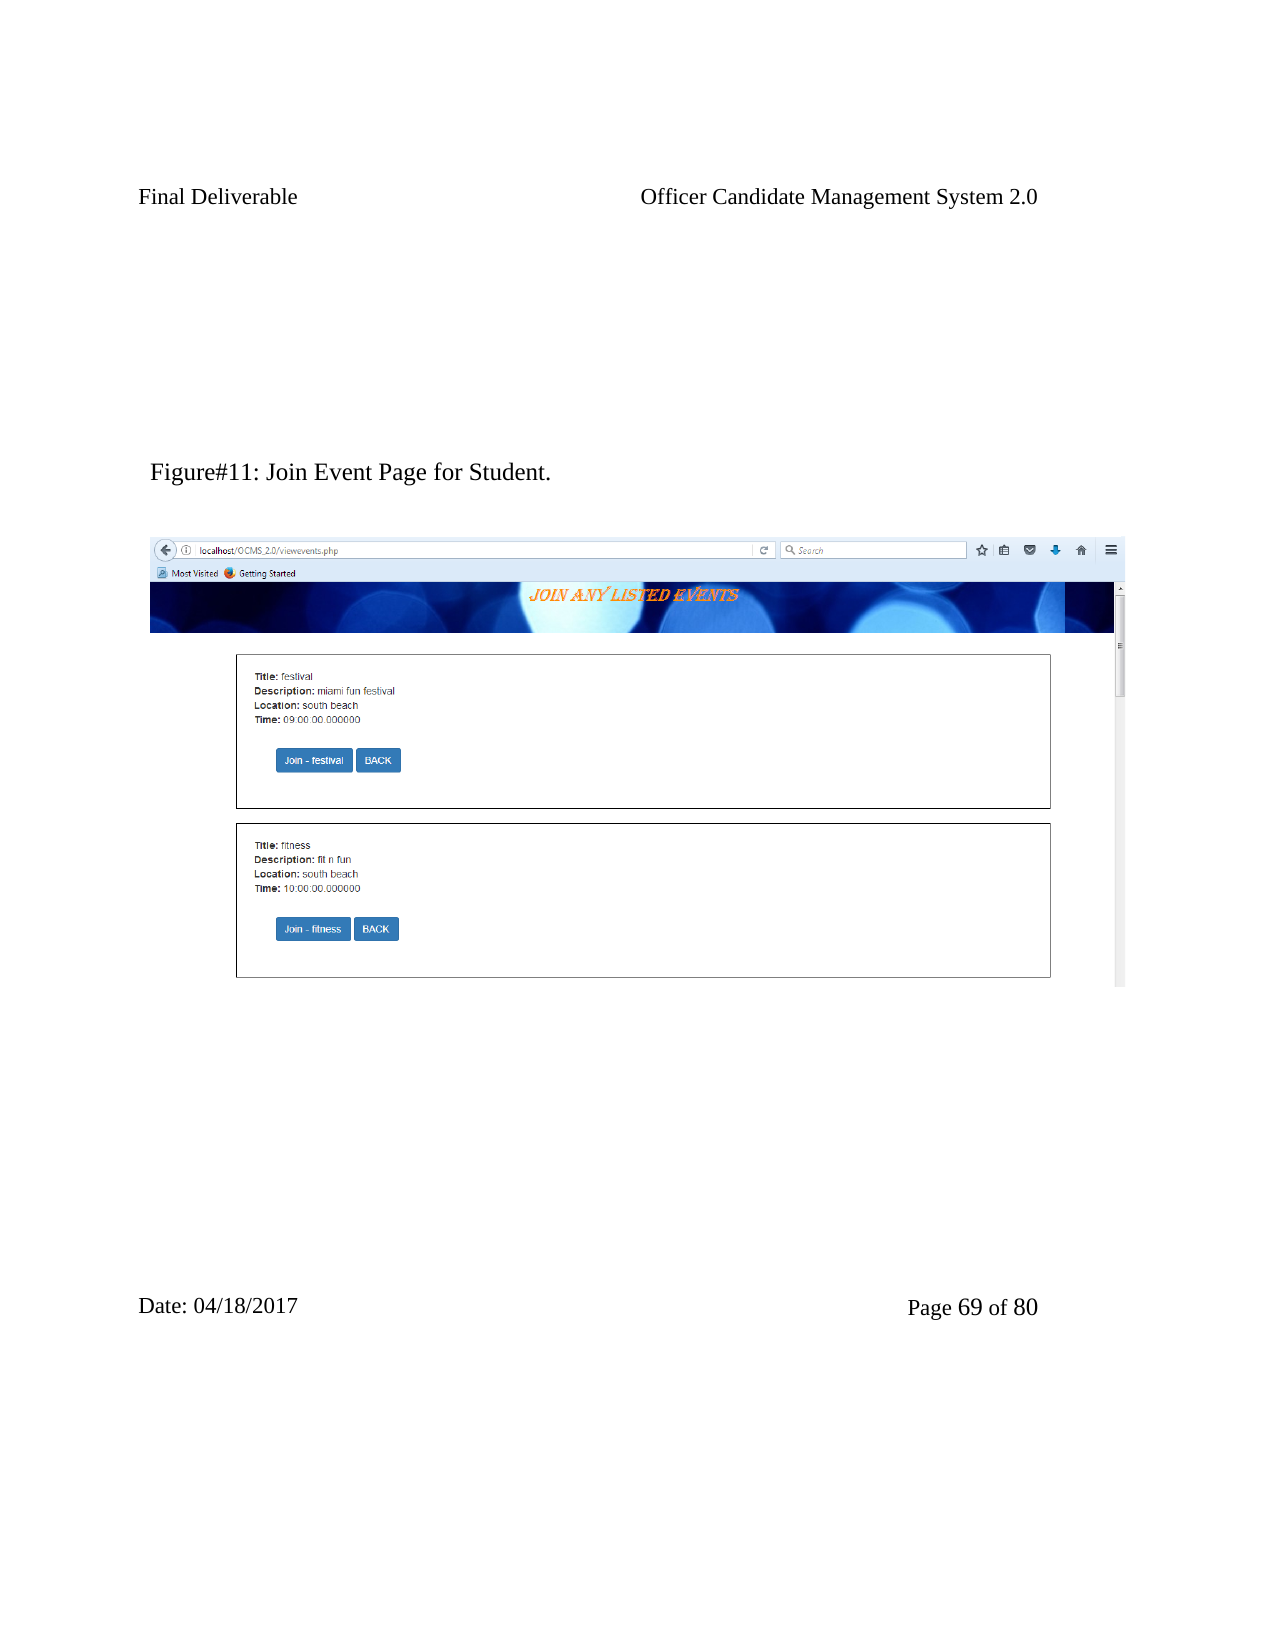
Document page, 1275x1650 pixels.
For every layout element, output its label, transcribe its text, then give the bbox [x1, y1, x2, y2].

text Figure#11: Join Event Page for Student. [150, 457, 1125, 486]
picture [150, 514, 1125, 1063]
